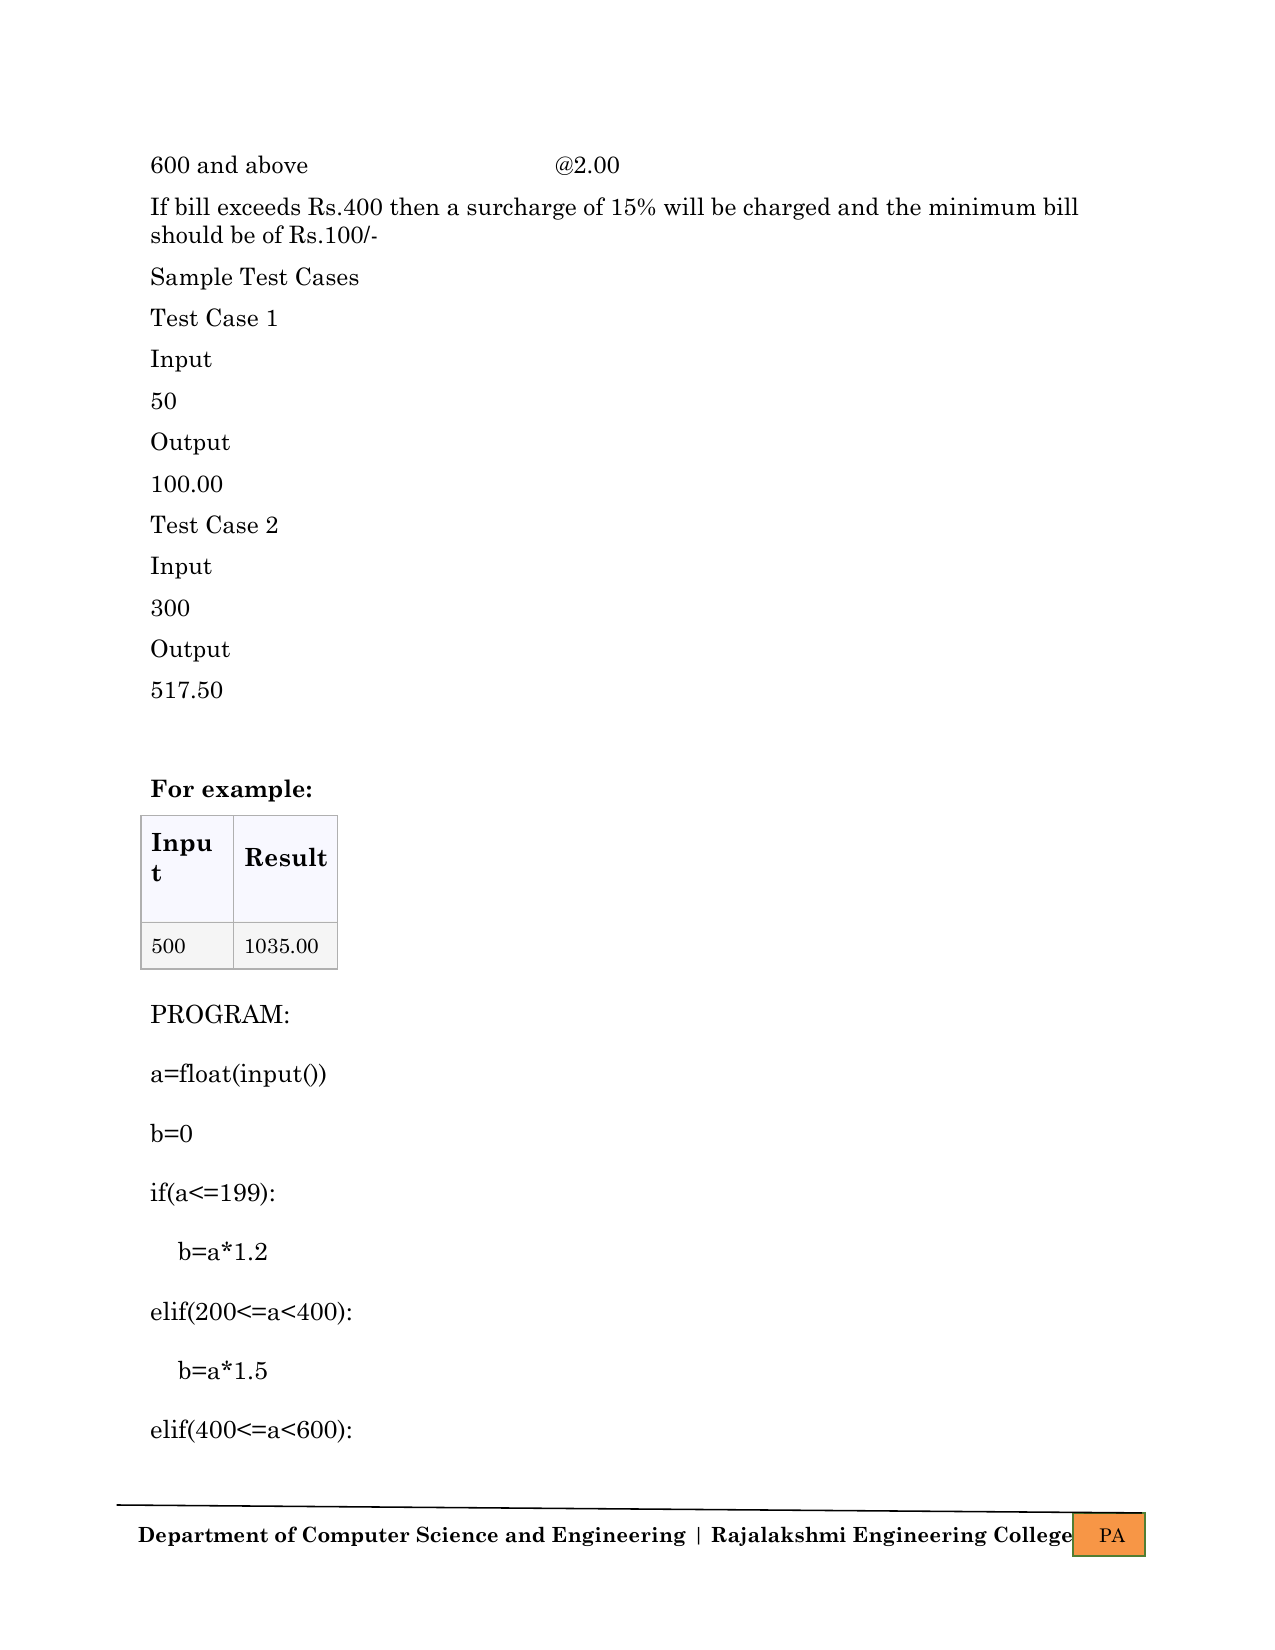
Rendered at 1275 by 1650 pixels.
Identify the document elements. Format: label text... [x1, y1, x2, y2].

text b=0 [150, 1117, 1125, 1147]
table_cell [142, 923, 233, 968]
text if(a<=199): [150, 1177, 1125, 1207]
text b=a*1.2 [150, 1236, 1125, 1266]
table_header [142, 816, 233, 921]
text If bill exceeds Rs.400 then a surcharge of 15% will be charged and the minimum bill should be of Rs.100/- [150, 191, 1125, 249]
text 300 [150, 592, 1125, 621]
text Input [150, 344, 1125, 373]
text Input [150, 551, 1125, 580]
text 100.00 [150, 468, 1125, 497]
text PROGRAM: [150, 999, 1125, 1029]
text 50 [150, 386, 1125, 414]
text Output [150, 427, 1125, 456]
text a=float(input()) [150, 1058, 1125, 1088]
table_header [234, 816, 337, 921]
text Test Case 1 [150, 303, 1125, 332]
text For example: [150, 773, 1125, 802]
text elif(400<=a<600): [150, 1414, 1125, 1444]
text 517.50 [150, 675, 1125, 704]
text Test Case 2 [150, 510, 1125, 538]
text elif(200<=a<400): [150, 1295, 1125, 1325]
text b=a*1.5 [150, 1354, 1125, 1384]
text 600 and above @2.00 [150, 150, 1125, 179]
text Output [150, 634, 1125, 663]
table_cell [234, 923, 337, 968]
text Sample Test Cases [150, 262, 1125, 290]
